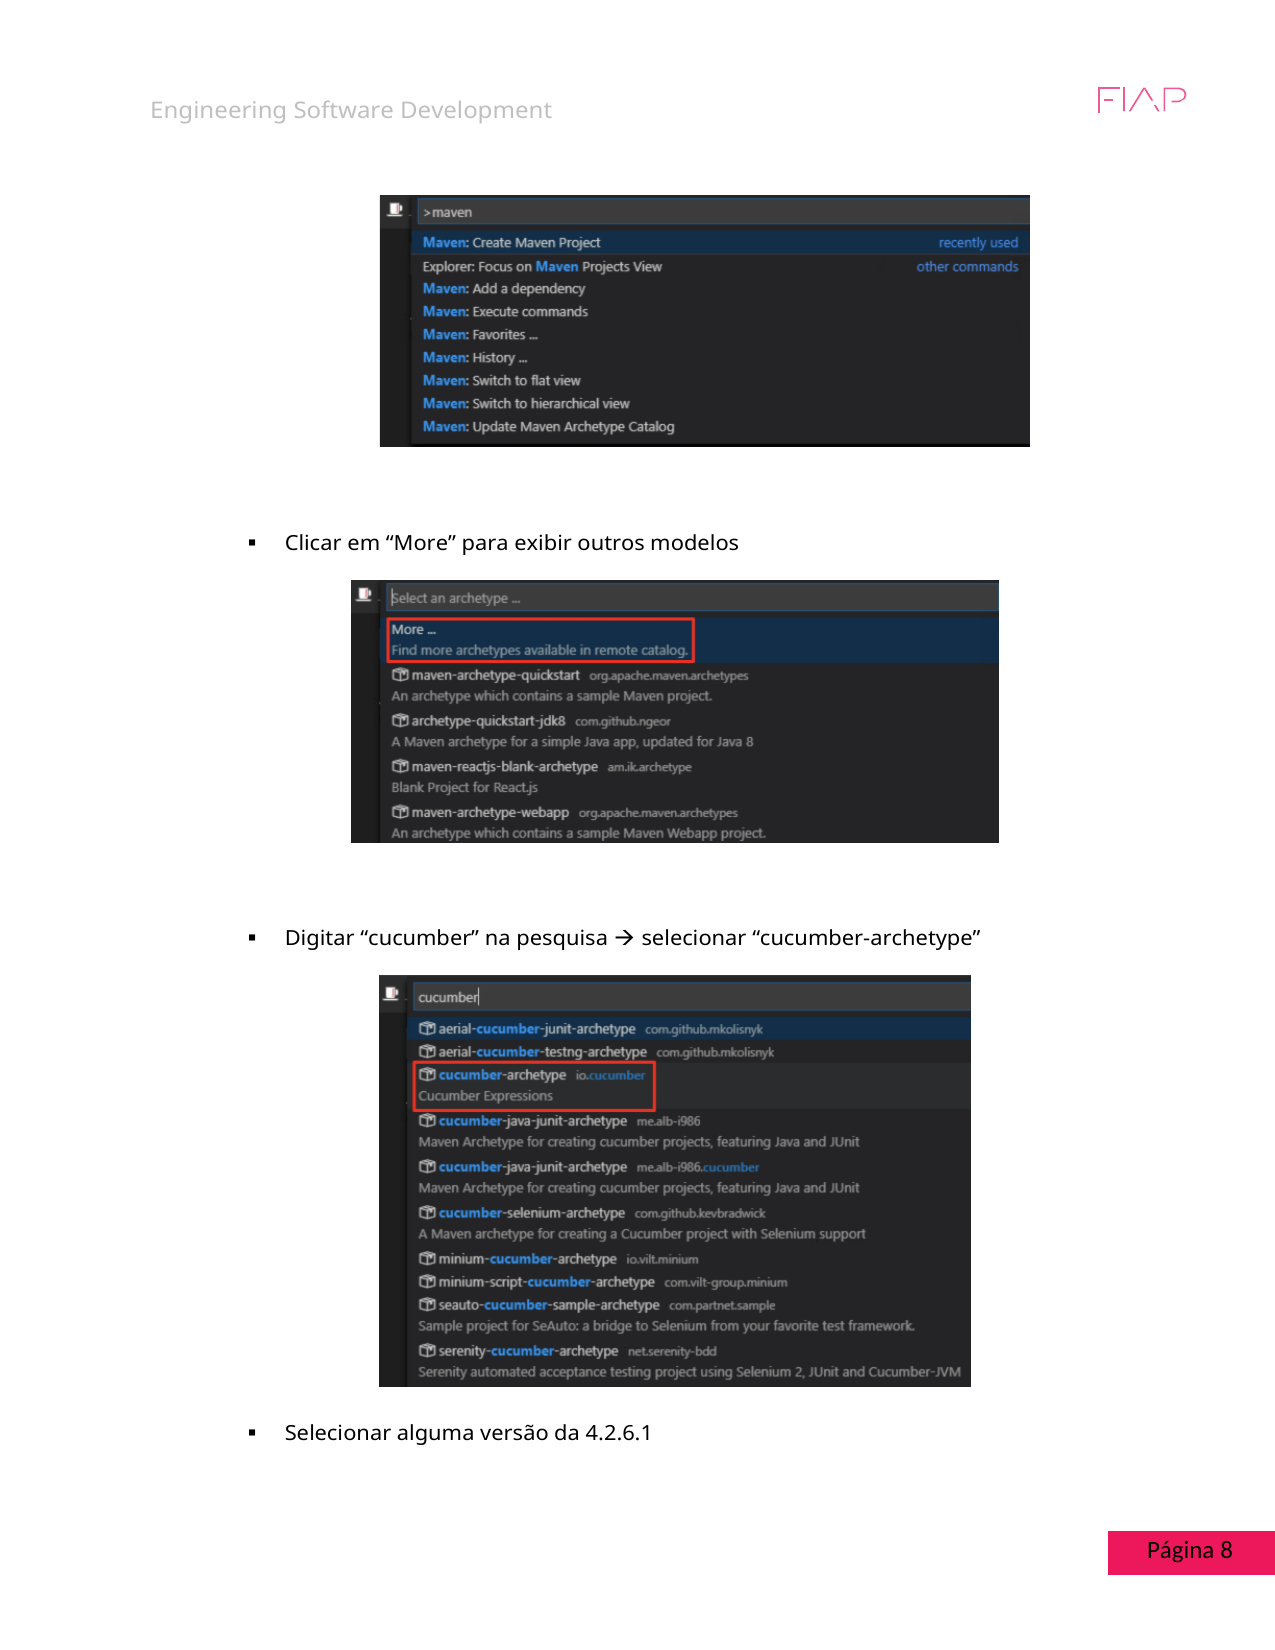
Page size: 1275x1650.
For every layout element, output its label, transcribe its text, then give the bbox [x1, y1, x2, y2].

picture [379, 975, 971, 1387]
list Clicar em “More” para exibir outros modelos [247, 528, 1125, 556]
list Digitar “cucumber” na pesquisa selecionar “cucumber-archetype” [247, 923, 1125, 952]
picture [379, 195, 1030, 447]
list Selecionar alguma versão da 4.2.6.1 [247, 1418, 1125, 1447]
picture [351, 580, 999, 843]
